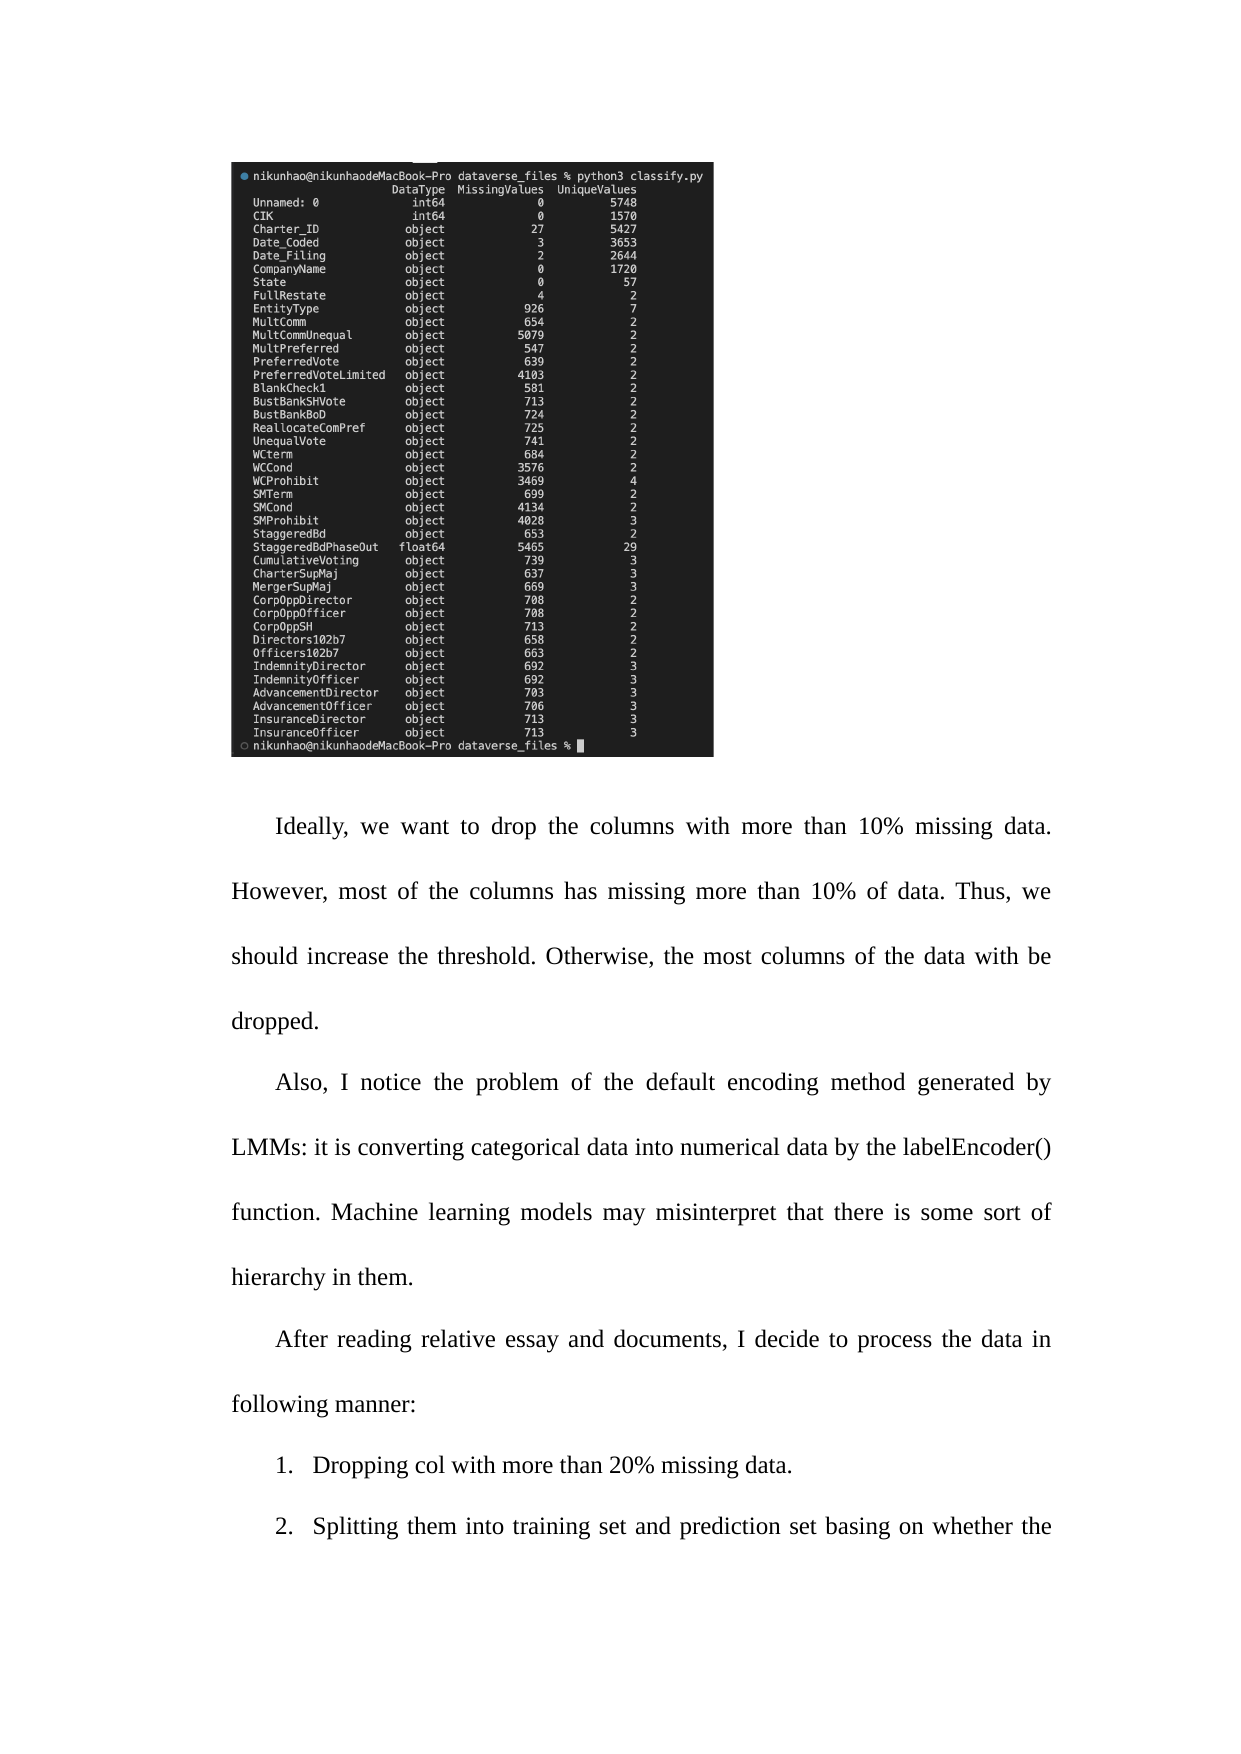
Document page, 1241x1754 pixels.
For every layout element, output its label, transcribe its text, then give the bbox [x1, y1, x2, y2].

text Also, I notice the problem of the default encoding method generated by LMMs: it is converting categorical data into numerical data by the labelEncoder() function. Machine learning models may misinterpret that there is some sort of hierarchy in them. [231, 1066, 1053, 1293]
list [275, 1509, 1053, 1542]
text Ideally, we want to drop the columns with more than 10% missing data. However, most of the columns has missing more than 10% of data. Thus, we should increase the threshold. Otherwise, the most columns of the data with be dropped. [231, 809, 1053, 1037]
text After reading relative essay and documents, I decide to process the data in following manner: [231, 1322, 1053, 1419]
list Dropping col with more than 20% missing data. [275, 1448, 1053, 1481]
picture [231, 162, 714, 757]
